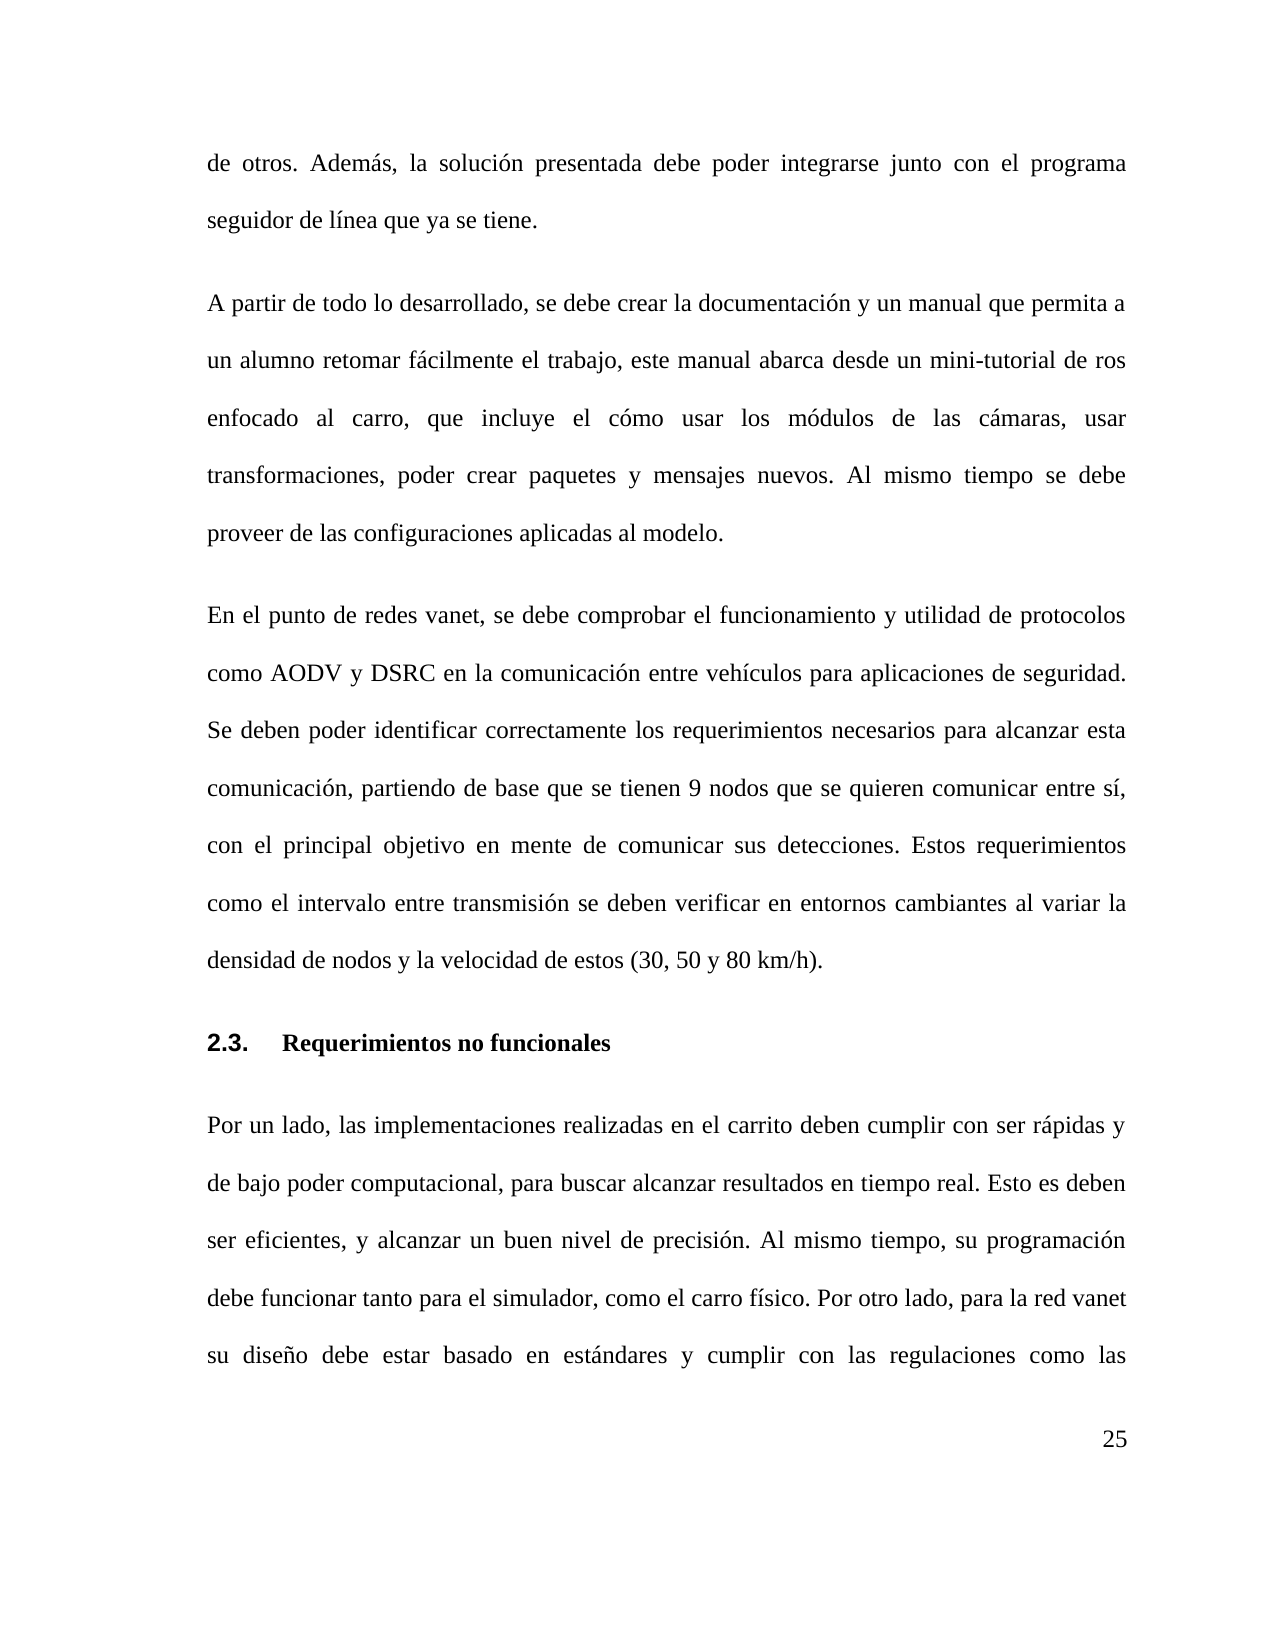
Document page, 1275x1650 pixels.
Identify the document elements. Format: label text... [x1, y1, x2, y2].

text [207, 148, 1127, 234]
text A partir de todo lo desarrollado, se debe crear la documentación y un manual que permita a un alumno retomar fácilmente el trabajo, este manual abarca desde un mini-tutorial de ros enfocado al carro, que incluye el cómo usar los módulos de las cámaras, usar transformaciones, poder crear paquetes y mensajes nuevos. Al mismo tiempo se debe proveer de las configuraciones aplicadas al modelo. [207, 288, 1127, 546]
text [207, 1110, 1127, 1369]
text En el punto de redes vanet, se debe comprobar el funcionamiento y utilidad de protocolos como AODV y DSRC en la comunicación entre vehículos para aplicaciones de seguridad. Se deben poder identificar correctamente los requerimientos necesarios para alcanzar esta comunicación, partiendo de base que se tienen 9 nodos que se quieren comunicar entre sí, con el principal objetivo en mente de comunicar sus detecciones. Estos requerimientos como el intervalo entre transmisión se deben verificar en entornos cambiantes al variar la densidad de nodos y la velocidad de estos (30, 50 y 80 km/h). [207, 600, 1127, 974]
subtitle Requerimientos no funcionales [207, 1028, 1127, 1057]
